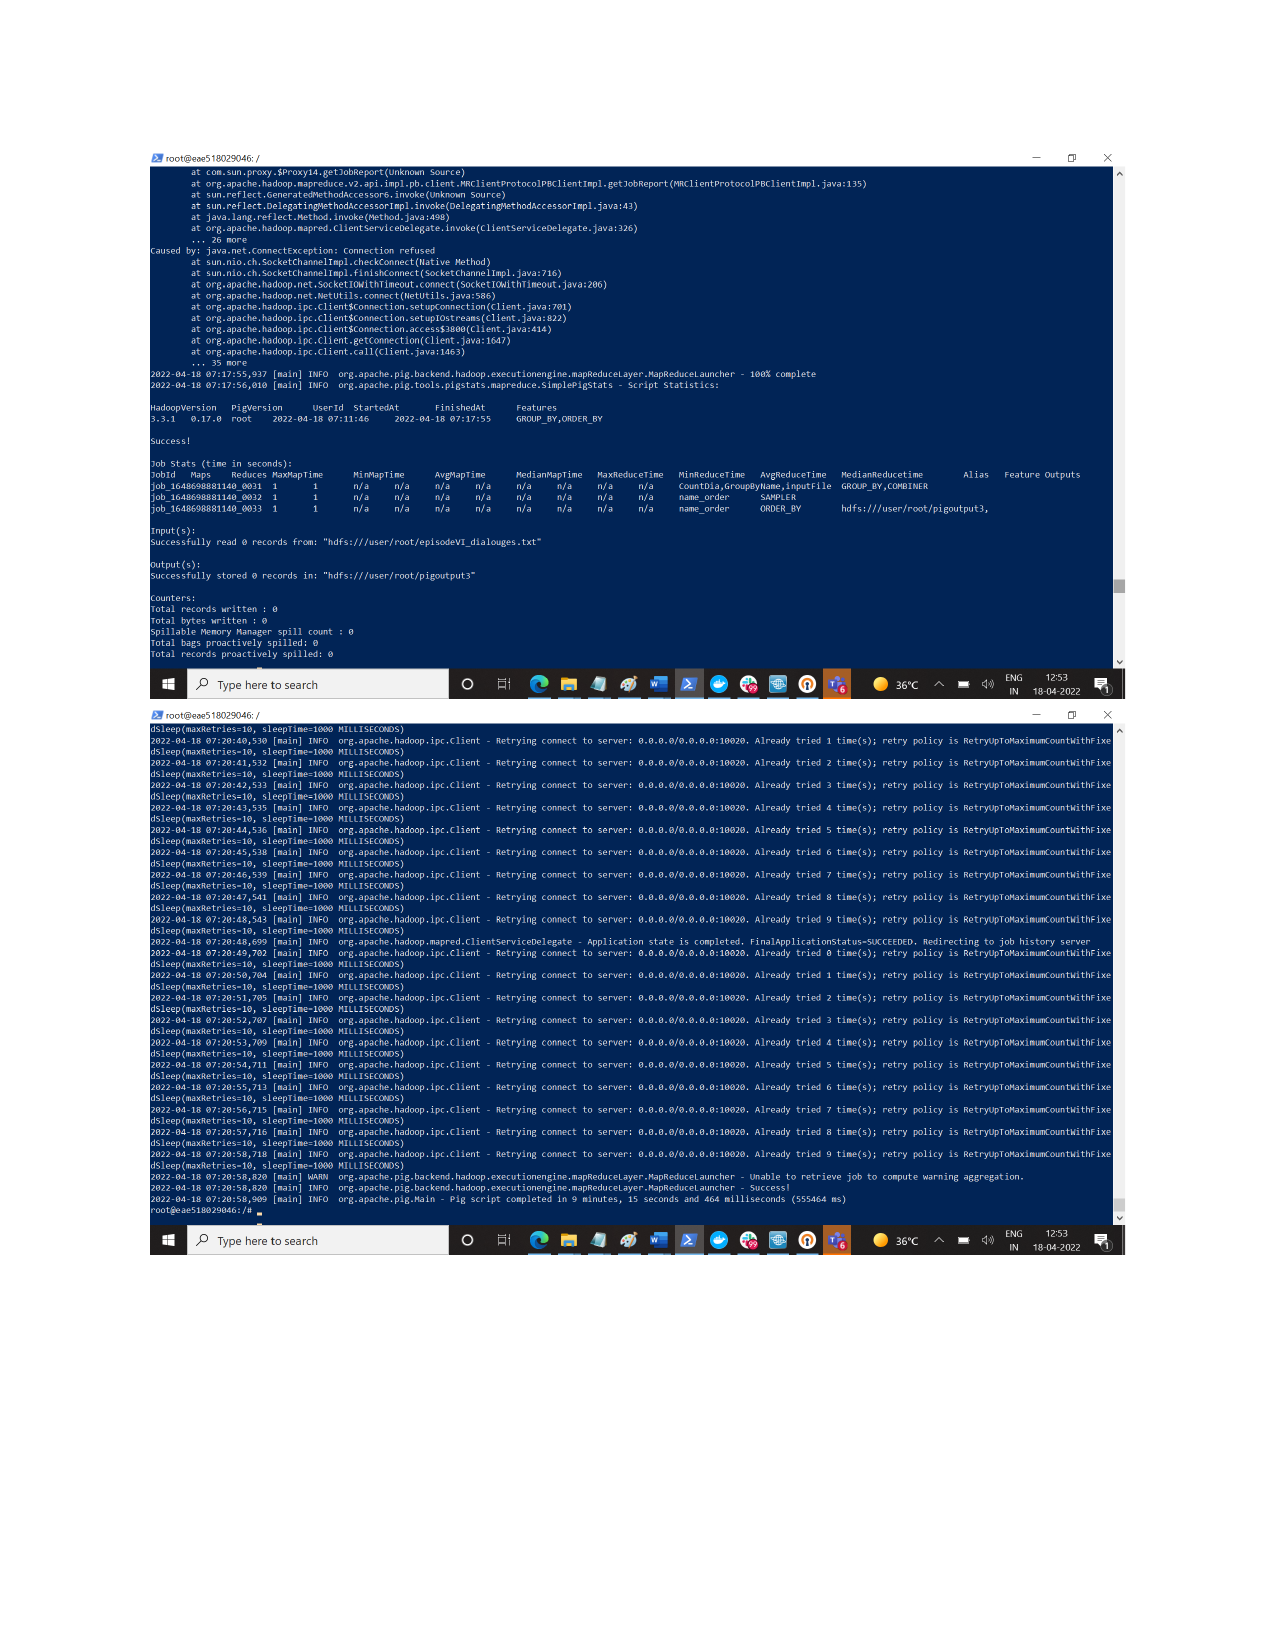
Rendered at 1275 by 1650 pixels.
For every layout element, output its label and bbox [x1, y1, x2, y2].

picture [150, 706, 1125, 1255]
picture [150, 150, 1125, 699]
